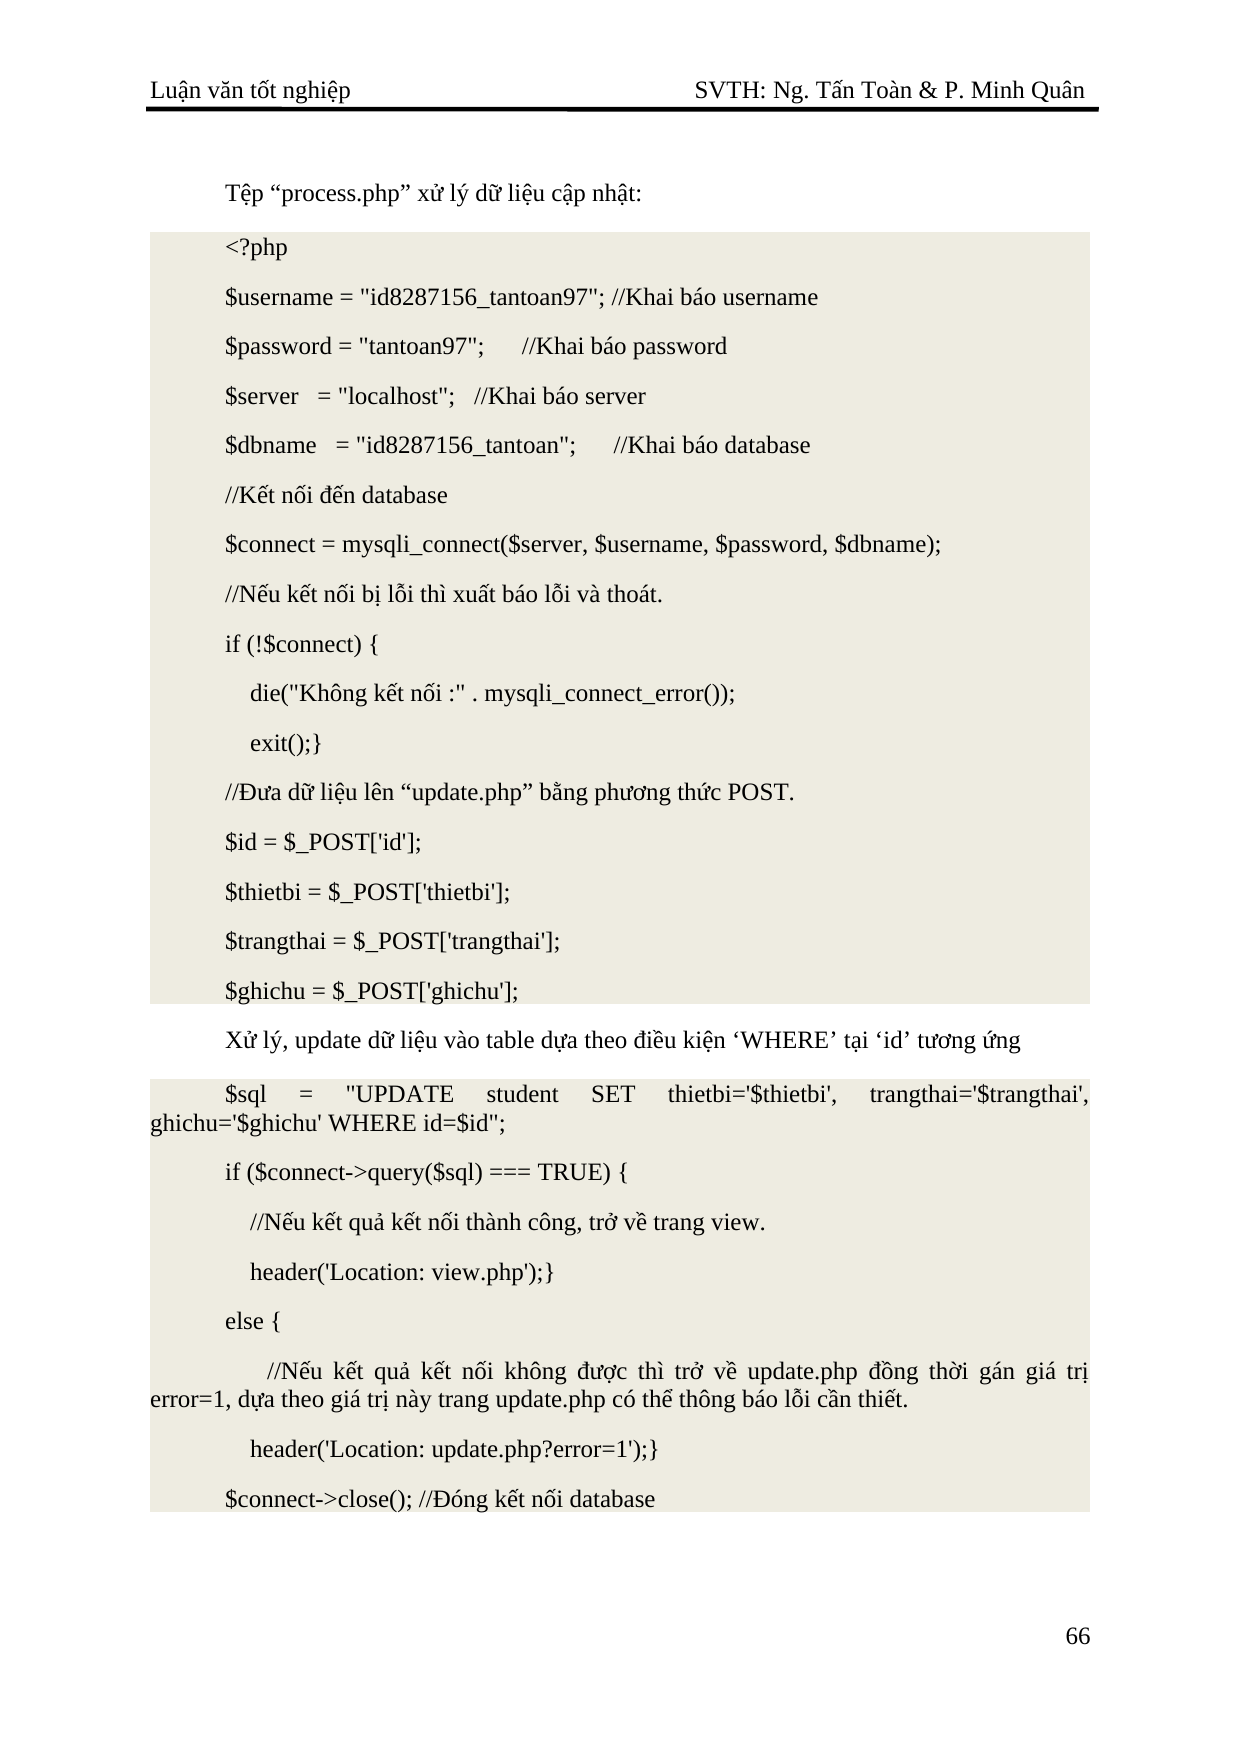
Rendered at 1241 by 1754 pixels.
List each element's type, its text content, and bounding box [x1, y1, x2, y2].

text $thietbi = $_POST['thietbi']; [150, 877, 1090, 905]
text //Nếu kết quả kết nối không được thì trở về update.php đồng thời gán giá trị error=1, dựa theo giá trị này trang update.php có thể thông báo lỗi cần thiết. [150, 1356, 1090, 1413]
text if (!$connect) { [150, 629, 1090, 657]
text die("Không kết nối :" . mysqli_connect_error()); [150, 678, 1090, 707]
text $server = "localhost"; //Khai báo server [150, 381, 1090, 409]
text header('Location: view.php');} [150, 1257, 1090, 1285]
text $trangthai = $_POST['trangthai']; [150, 926, 1090, 955]
text $password = "tantoan97"; //Khai báo password [150, 331, 1090, 360]
text //Đưa dữ liệu lên “update.php” bằng phương thức POST. [150, 777, 1090, 806]
text $ghichu = $_POST['ghichu']; [150, 976, 1090, 1004]
text $sql = "UPDATE student SET thietbi='$thietbi', trangthai='$trangthai', ghichu='$ghichu' WHERE id=$id"; [150, 1079, 1090, 1137]
text $dbname = "id8287156_tantoan"; //Khai báo database [150, 430, 1090, 459]
text if ($connect->query($sql) === TRUE) { [150, 1157, 1090, 1186]
text //Kết nối đến database [150, 480, 1090, 509]
text <?php [150, 232, 1090, 261]
text //Nếu kết quả kết nối thành công, trở về trang view. [150, 1207, 1090, 1236]
text Xử lý, update dữ liệu vào table dựa theo điều kiện ‘WHERE’ tại ‘id’ tương ứng [150, 1025, 1090, 1054]
text exit();} [150, 728, 1090, 757]
text $username = "id8287156_tantoan97"; //Khai báo username [150, 282, 1090, 310]
text header('Location: update.php?error=1');} [150, 1434, 1090, 1463]
text $connect = mysqli_connect($server, $username, $password, $dbname); [150, 529, 1090, 558]
text //Nếu kết nối bị lỗi thì xuất báo lỗi và thoát. [150, 579, 1090, 608]
text $connect->close(); //Đóng kết nối database [150, 1484, 1090, 1512]
text Tệp “process.php” xử lý dữ liệu cập nhật: [150, 178, 1090, 207]
text $id = $_POST['id']; [150, 827, 1090, 856]
text else { [150, 1306, 1090, 1335]
